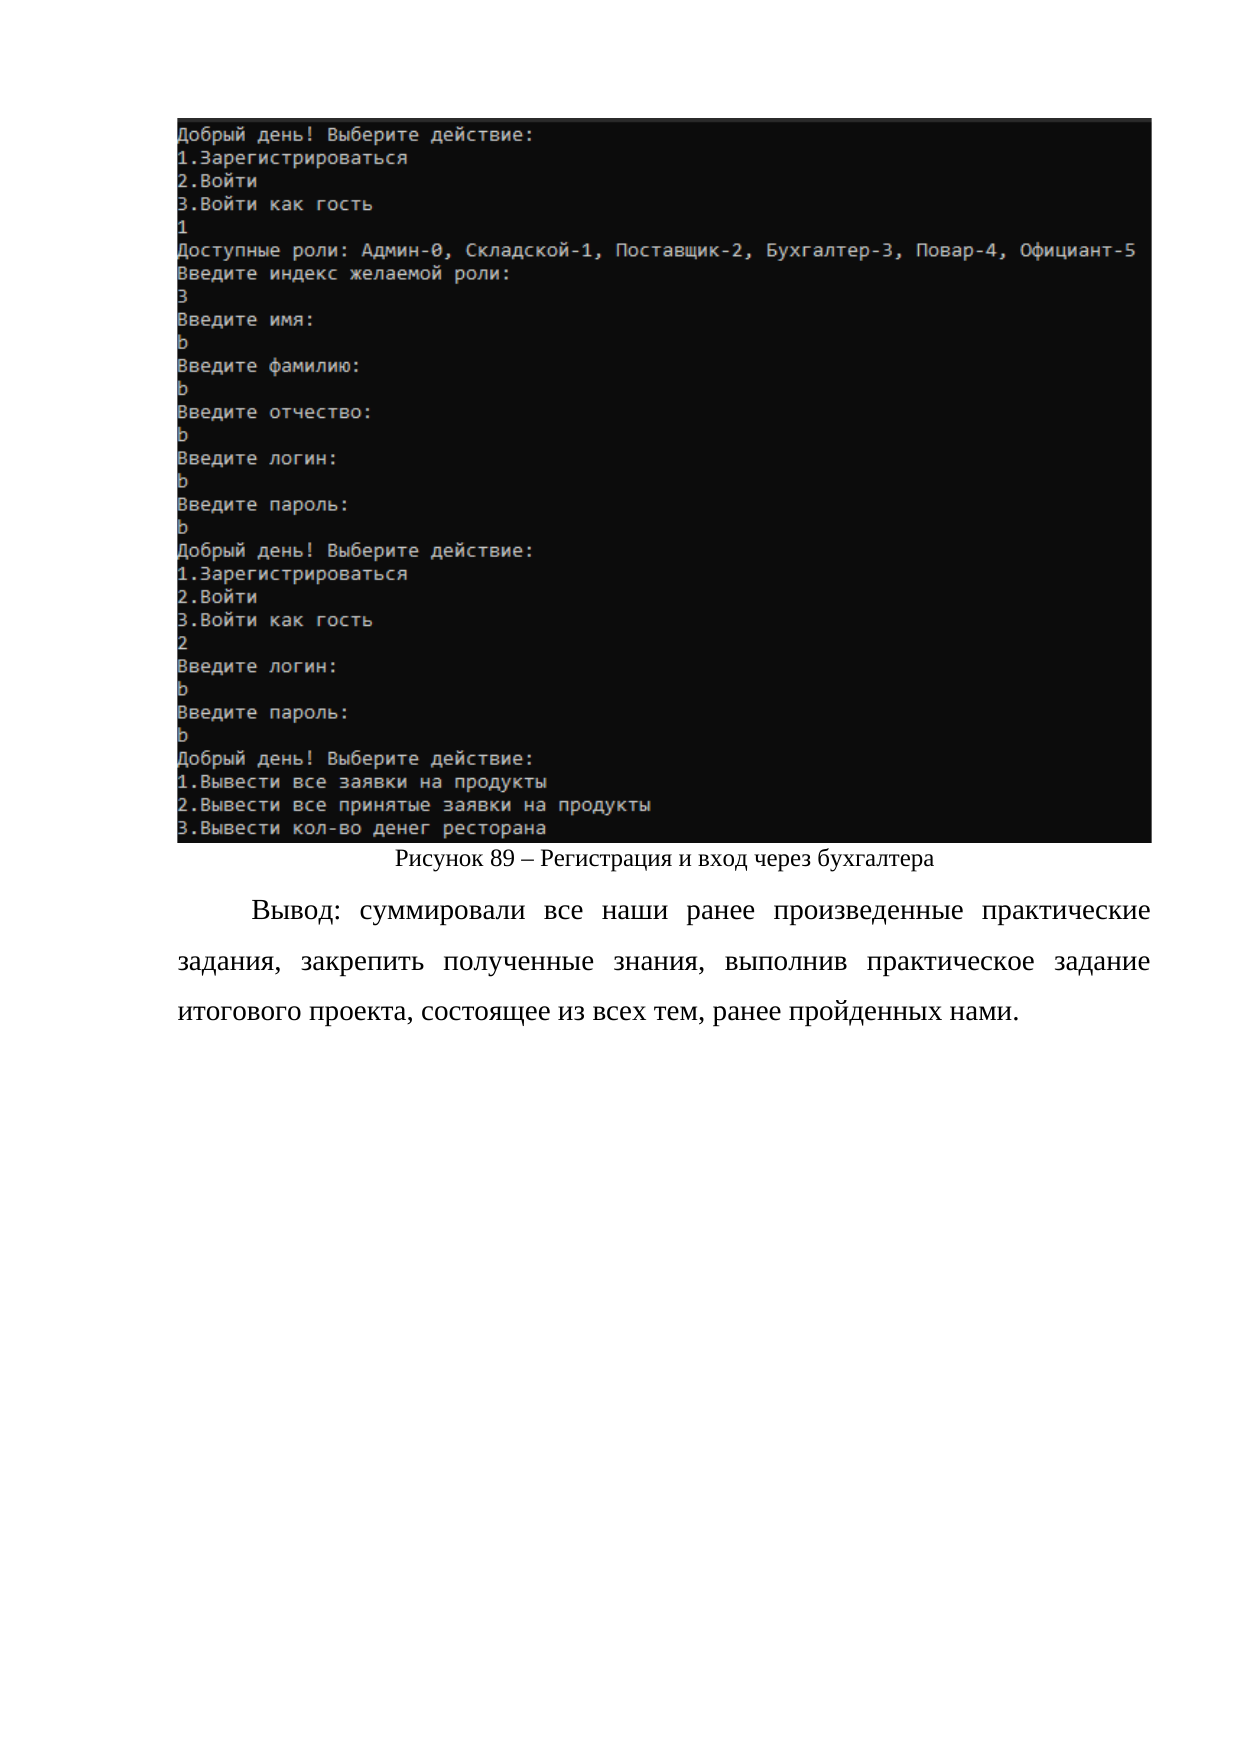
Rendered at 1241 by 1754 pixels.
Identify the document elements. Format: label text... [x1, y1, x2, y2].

text Рисунок 89 – Регистрация и вход через бухгалтера [177, 843, 1152, 872]
picture [177, 118, 1152, 843]
text Вывод: суммировали все наши ранее произведенные практические задания, закрепить полученные знания, выполнив практическое задание итогового проекта, состоящее из всех тем, ранее пройденных нами. [177, 892, 1152, 1027]
